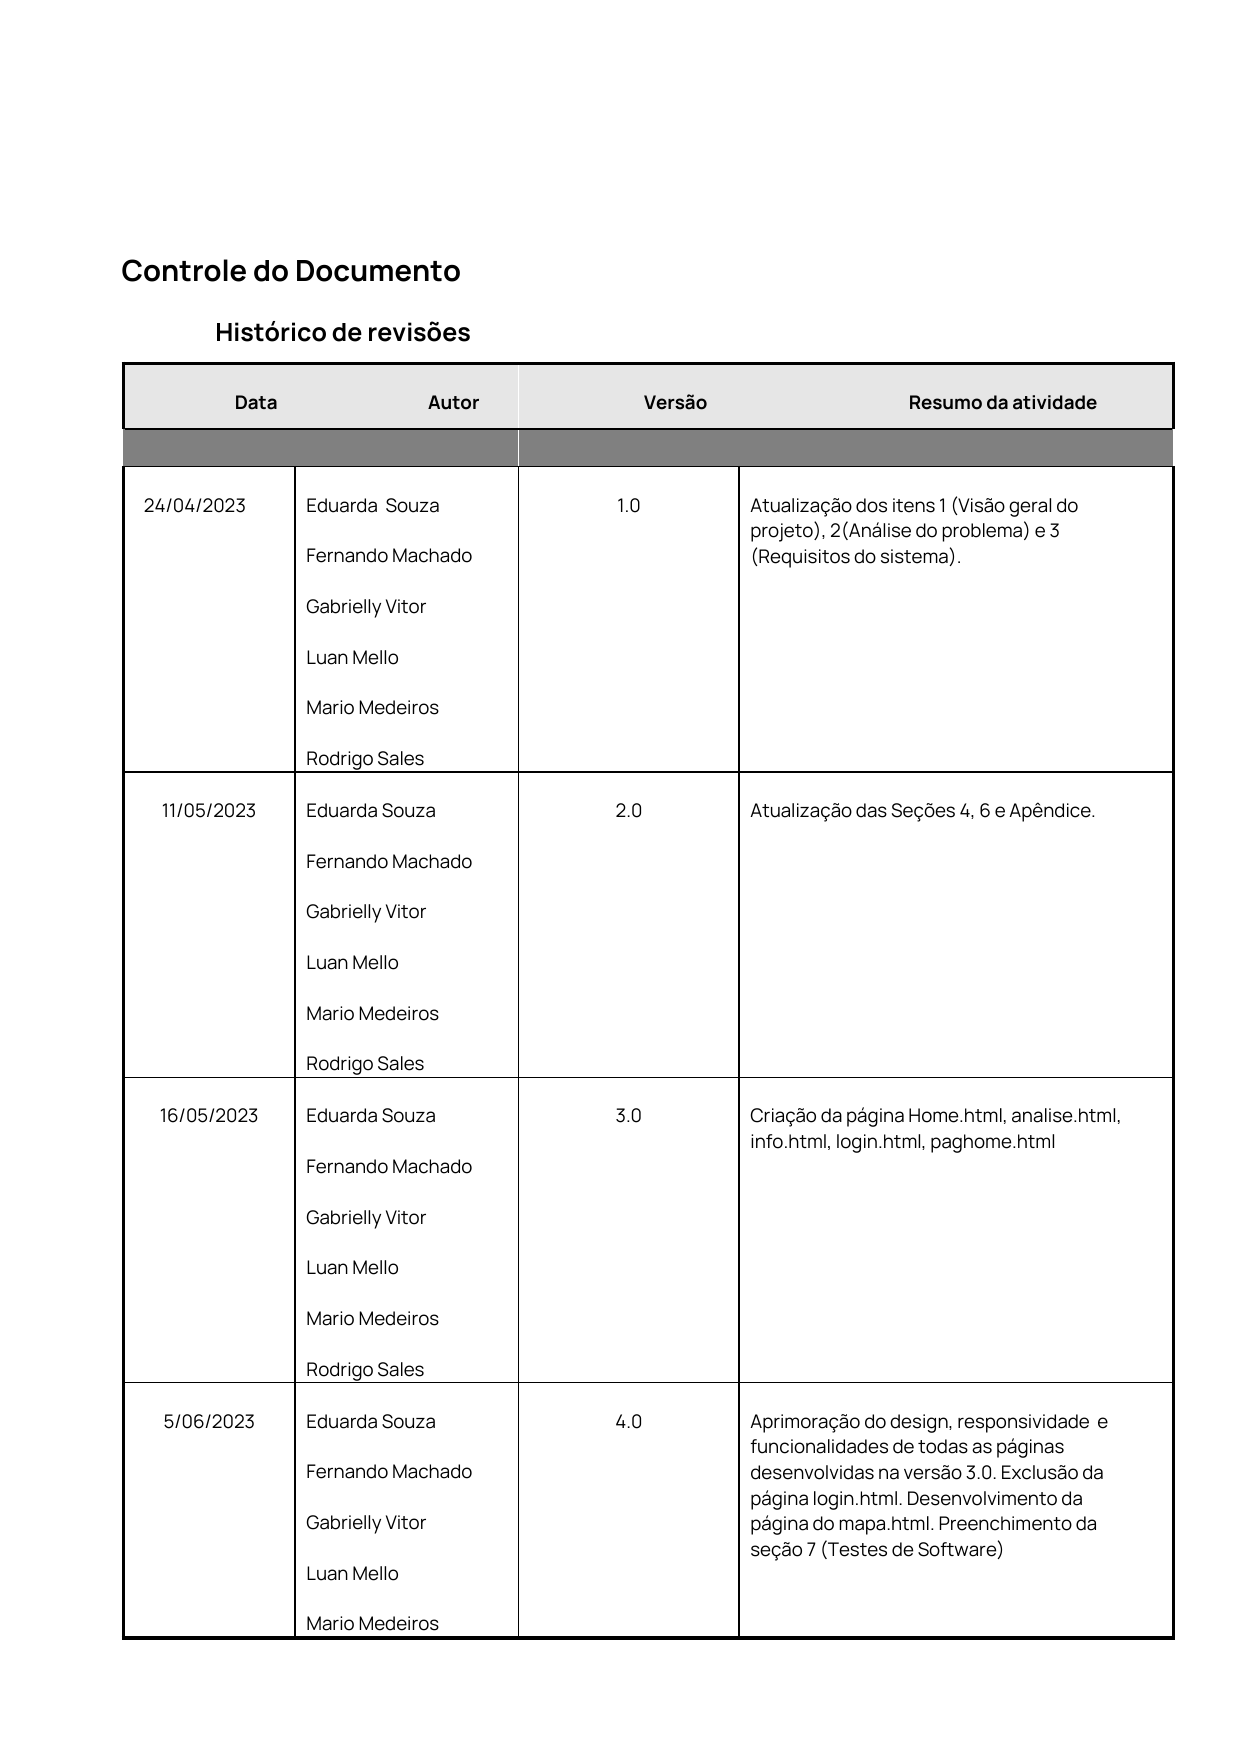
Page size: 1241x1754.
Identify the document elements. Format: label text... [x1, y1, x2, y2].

table_cell [739, 429, 1173, 466]
table_header Data [125, 365, 295, 428]
table_cell Atualização das Seções 4, 6 e Apêndice. [740, 773, 1172, 1076]
table_cell [519, 430, 739, 466]
table_cell 2.0 [519, 773, 738, 1076]
table_header Versão [519, 365, 739, 428]
table_cell Eduarda Souza Fernando Machado Gabrielly Vitor Luan Mello Mario Medeiros Rodrigo Sales [296, 1078, 518, 1382]
text Controle do Documento [121, 250, 1165, 290]
text Histórico de revisões [168, 315, 1165, 349]
table_cell [123, 429, 295, 466]
table_header Resumo da atividade [739, 365, 1172, 428]
table_cell Atualização dos itens 1 (Visão geral do projeto), 2(Análise do problema) e 3 (Requisitos do sistema). [740, 467, 1172, 771]
table_cell 24/04/2023 [125, 467, 294, 771]
table_cell Eduarda Souza Fernando Machado Gabrielly Vitor Luan Mello Mario Medeiros Rodrigo Sales [296, 467, 518, 771]
table_cell Criação da página Home.html, analise.html, info.html, login.html, paghome.html [740, 1078, 1172, 1382]
table_cell 5/06/2023 [125, 1383, 294, 1636]
table_header Autor [295, 365, 518, 428]
table_cell [295, 430, 518, 466]
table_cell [740, 1383, 1172, 1636]
table_cell 11/05/2023 [125, 773, 294, 1076]
table_cell Eduarda Souza Fernando Machado Gabrielly Vitor Luan Mello Mario Medeiros Rodrigo Sales [296, 773, 518, 1076]
table_cell 16/05/2023 [125, 1078, 294, 1382]
table_cell 1.0 [519, 467, 738, 771]
table_cell 4.0 [519, 1383, 738, 1636]
table_cell 3.0 [519, 1078, 738, 1382]
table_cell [296, 1383, 518, 1636]
